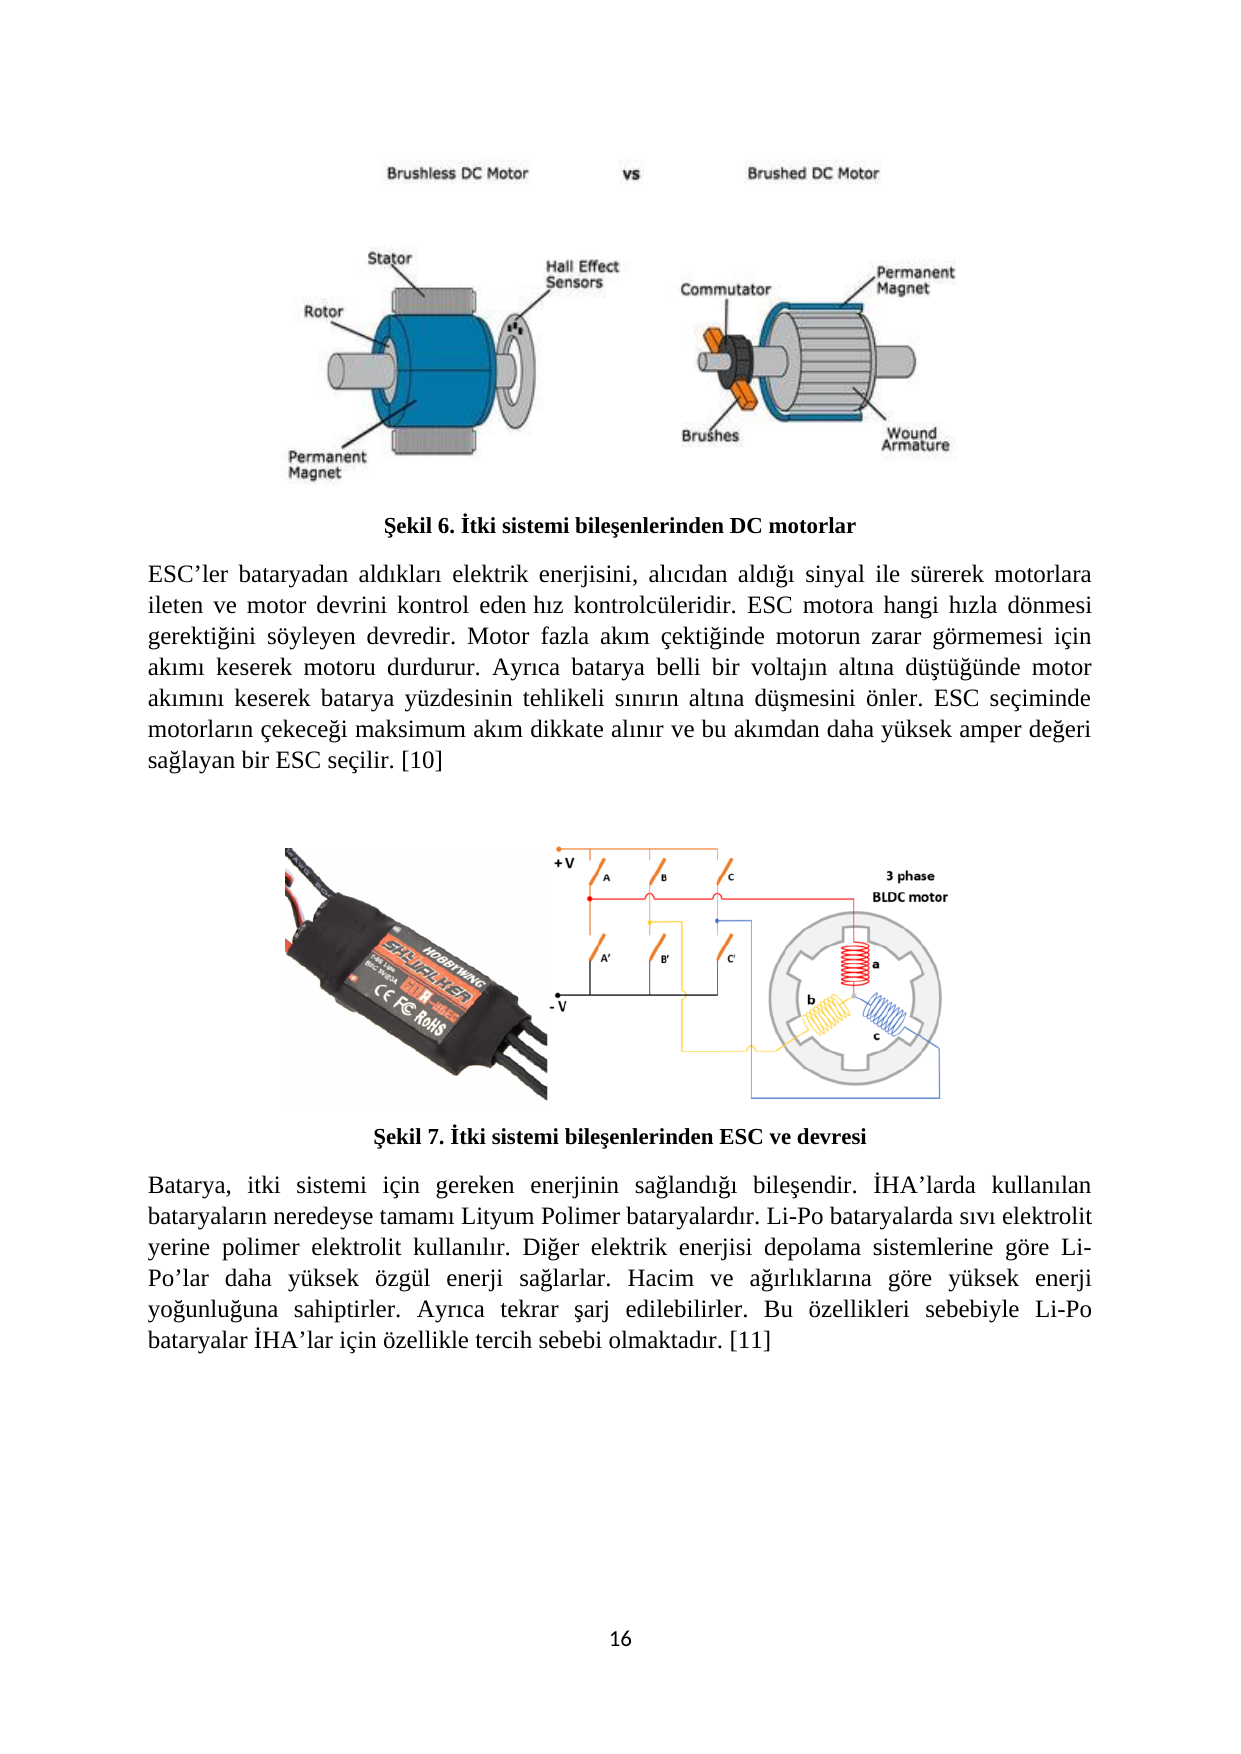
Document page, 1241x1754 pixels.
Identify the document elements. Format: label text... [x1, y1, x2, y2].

picture [281, 147, 960, 493]
text Şekil 6. İtki sistemi bileşenlerinden DC motorlar [148, 512, 1093, 538]
picture [284, 840, 956, 1105]
text Şekil 7. İtki sistemi bileşenlerinden ESC ve devresi [148, 1123, 1093, 1149]
text Batarya, itki sistemi için gereken enerjinin sağlandığı bileşendir. İHA’larda kullanılan bataryaların neredeyse tamamı Lityum Polimer bataryalardır. Li-Po bataryalarda sıvı elektrolit yerine polimer elektrolit kullanılır. Diğer elektrik enerjisi depolama sistemlerine göre Li-Po’lar daha yüksek özgül enerji sağlarlar. Hacim ve ağırlıklarına göre yüksek enerji yoğunluğuna sahiptirler. Ayrıca tekrar şarj edilebilirler. Bu özellikleri sebebiyle Li-Po bataryalar İHA’lar için özellikle tercih sebebi olmaktadır. [148, 1170, 1093, 1354]
